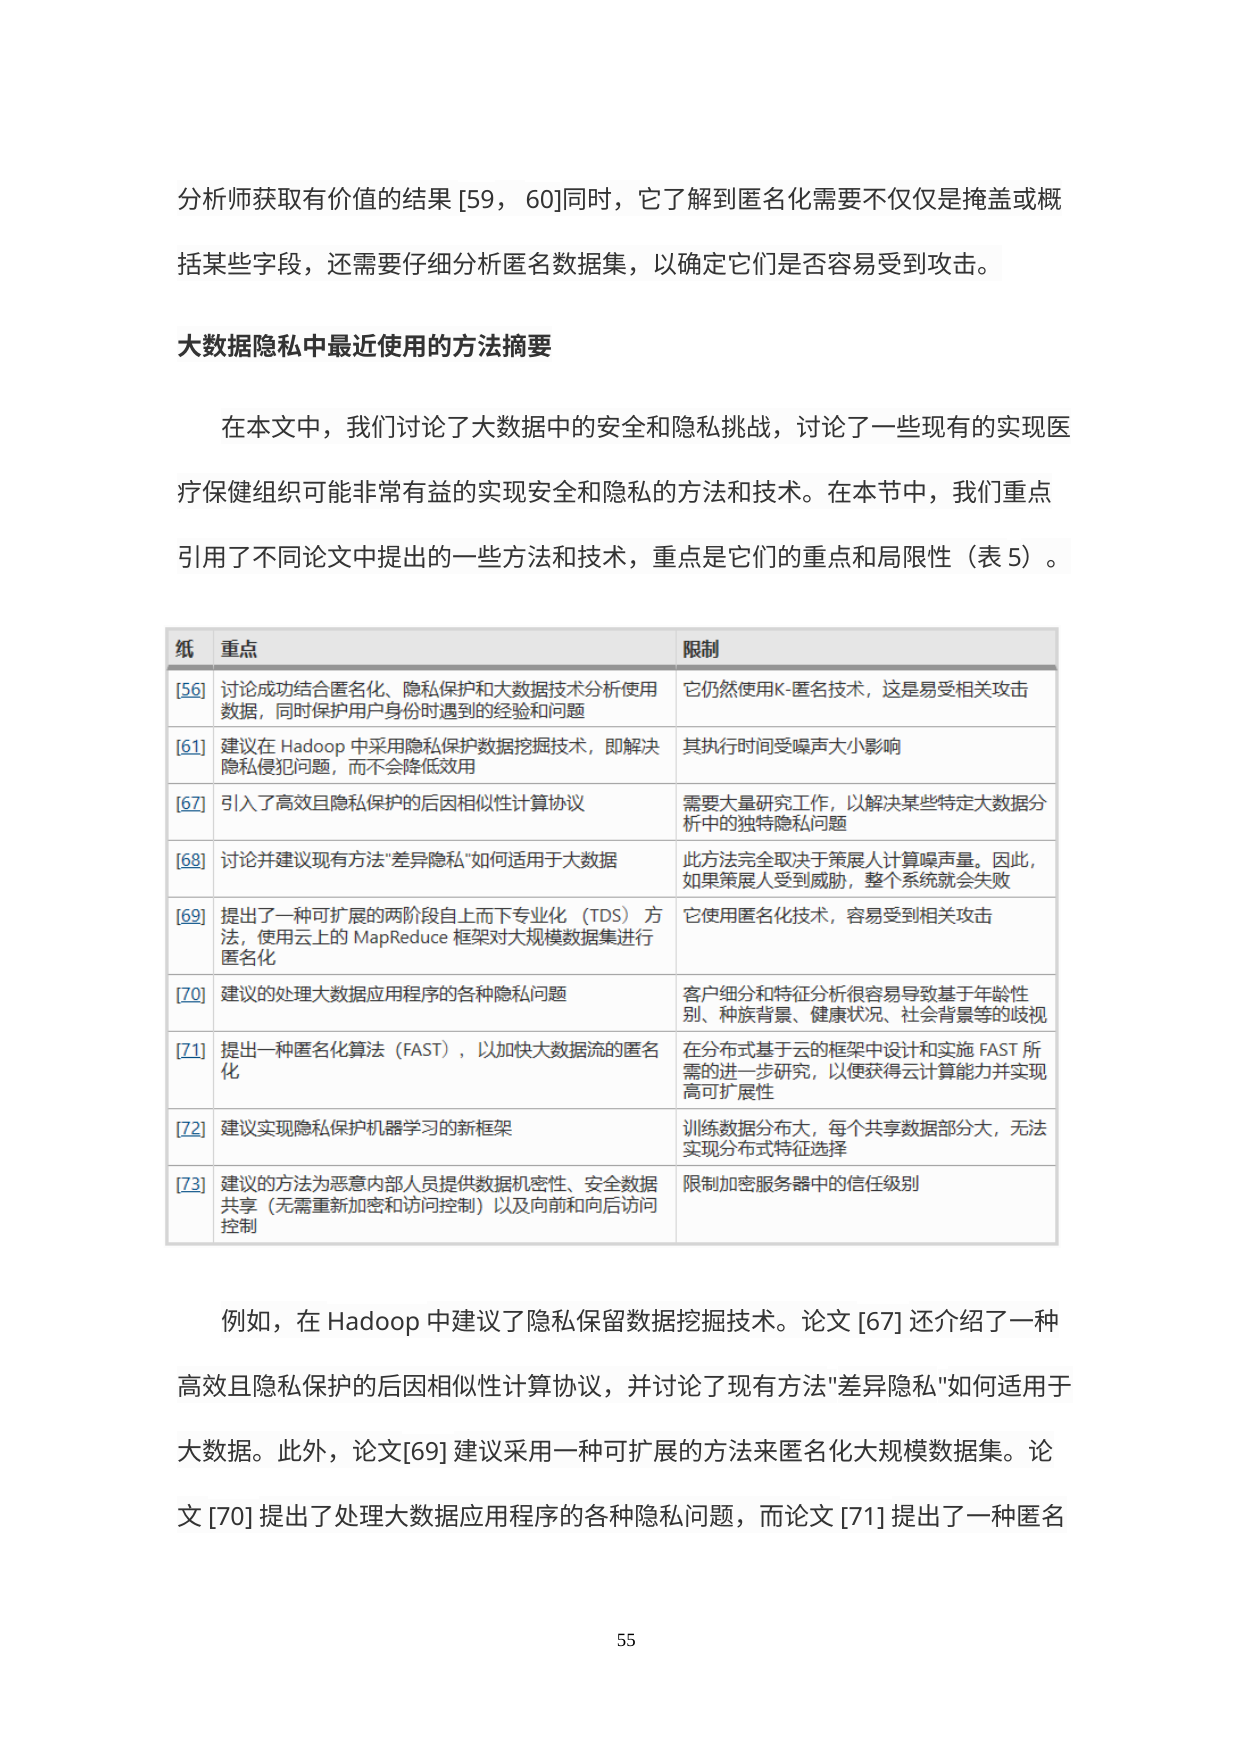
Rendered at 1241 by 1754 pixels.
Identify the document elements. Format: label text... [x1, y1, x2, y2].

list 大数据隐私中最近使用的方法摘要 [177, 312, 1075, 377]
picture [163, 625, 1061, 1248]
list 在本文中，我们讨论了大数据中的安全和隐私挑战，讨论了一些现有的实现医疗保健组织可能非常有益的实现安全和隐私的方法和技术。在本节中，我们重点引用了不同论文中提出的一些方法和技术，重点是它们的重点和局限性（表5）。 [177, 393, 1075, 588]
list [177, 165, 1075, 295]
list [177, 604, 1075, 1547]
